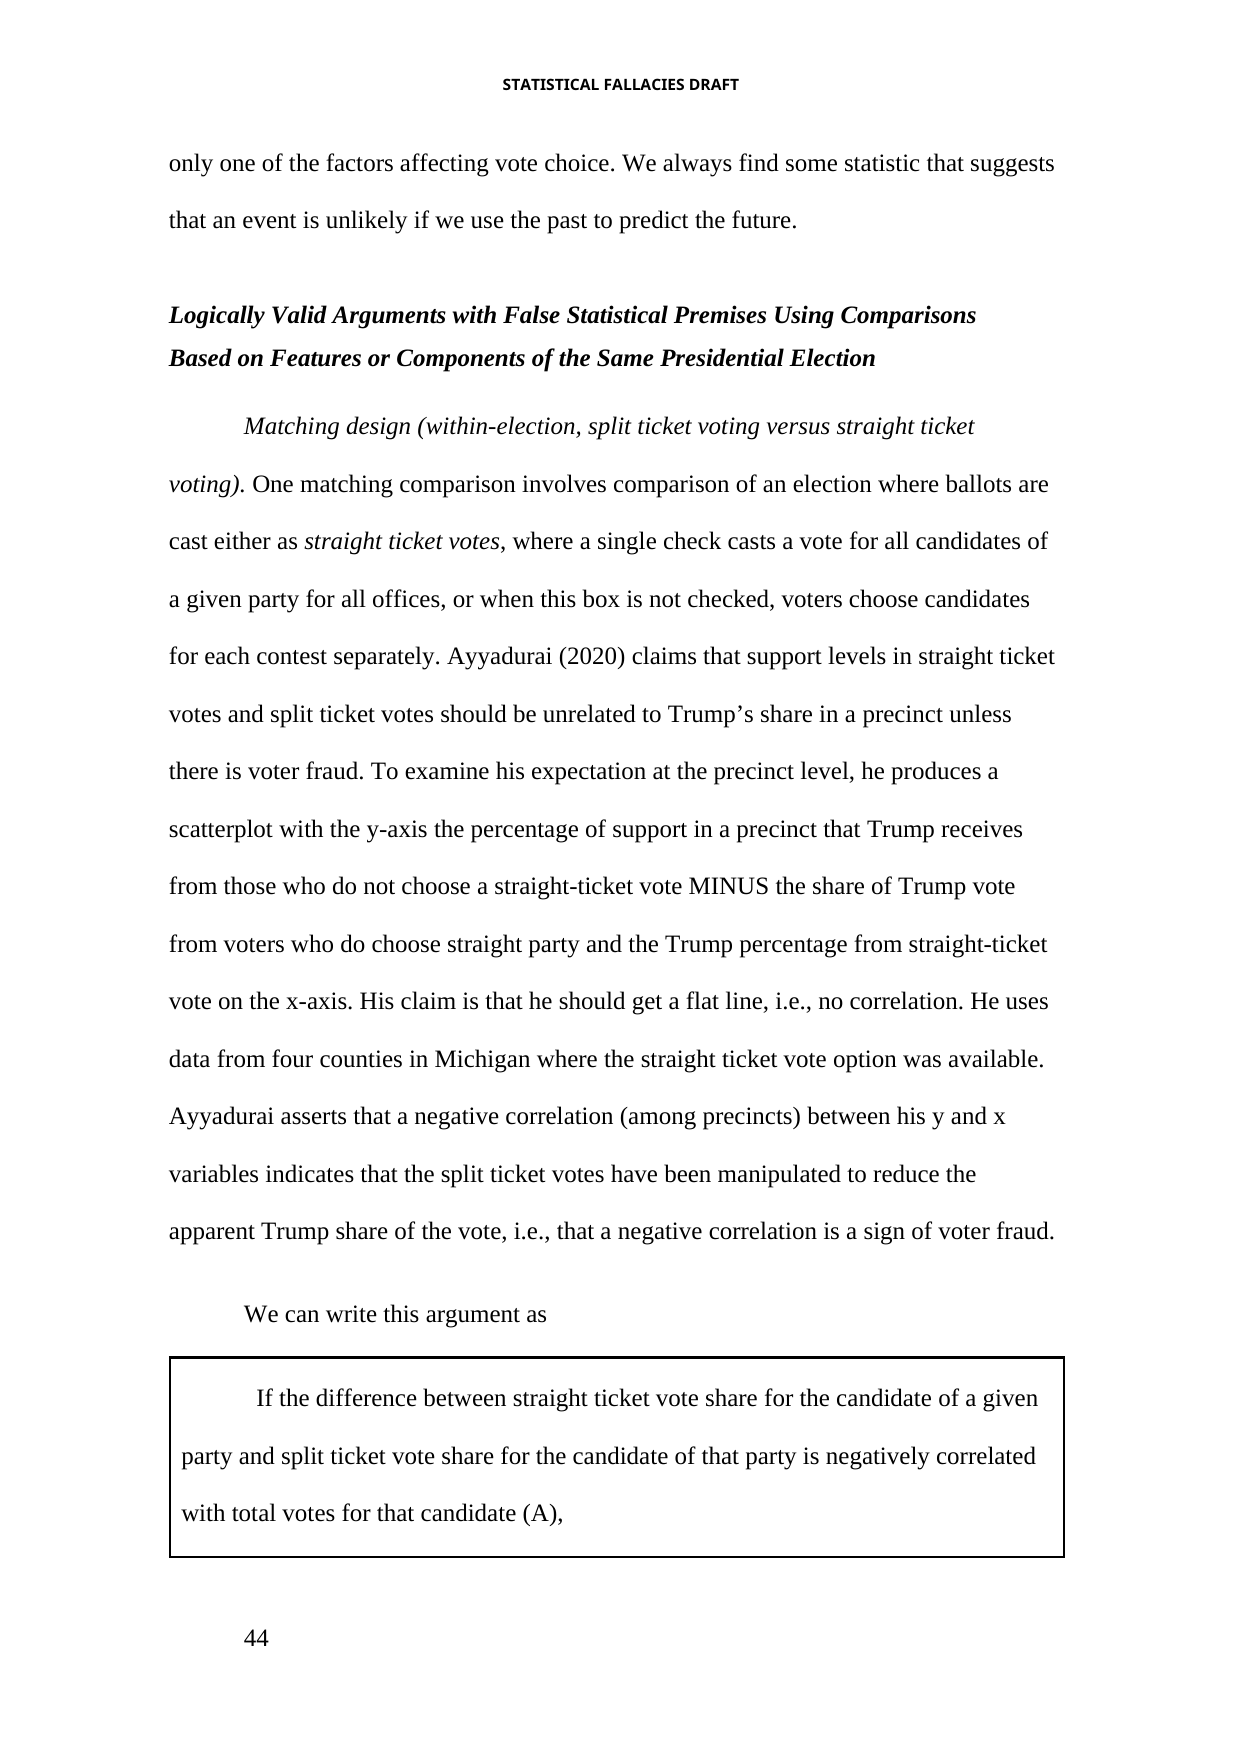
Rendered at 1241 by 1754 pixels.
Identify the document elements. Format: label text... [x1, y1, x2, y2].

subtitle Logically Valid Arguments with False Statistical Premises Using Comparisons Based on Features or Components of the Same Presidential Election [169, 300, 1004, 372]
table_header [171, 1359, 1063, 1556]
text We can write this argument as [169, 1299, 1063, 1328]
text Matching design (within-election, split ticket voting versus straight ticket voting). One matching comparison involves comparison of an election where ballots are cast either as straight ticket votes, where a single check casts a vote for all candidates of a given party for all offices, or when this box is not checked, voters choose candidates for each contest separately. Ayyadurai (2020) claims that support levels in straight ticket votes and split ticket votes should be unrelated to Trump’s share in a precinct unless there is voter fraud. To examine his expectation at the precinct level, he produces a scatterplot with the y-axis the percentage of support in a precinct that Trump receives from those who do not choose a straight-ticket vote MINUS the share of Trump vote from voters who do choose straight party and the Trump percentage from straight-ticket vote on the x-axis. His claim is that he should get a flat line, i.e., no correlation. He uses data from four counties in Michigan where the straight ticket vote option was available. Ayyadurai asserts that a negative correlation (among precincts) between his y and x variables indicates that the split ticket votes have been manipulated to reduce the apparent Trump share of the vote, i.e., that a negative correlation is a sign of voter fraud. [169, 411, 1063, 1245]
